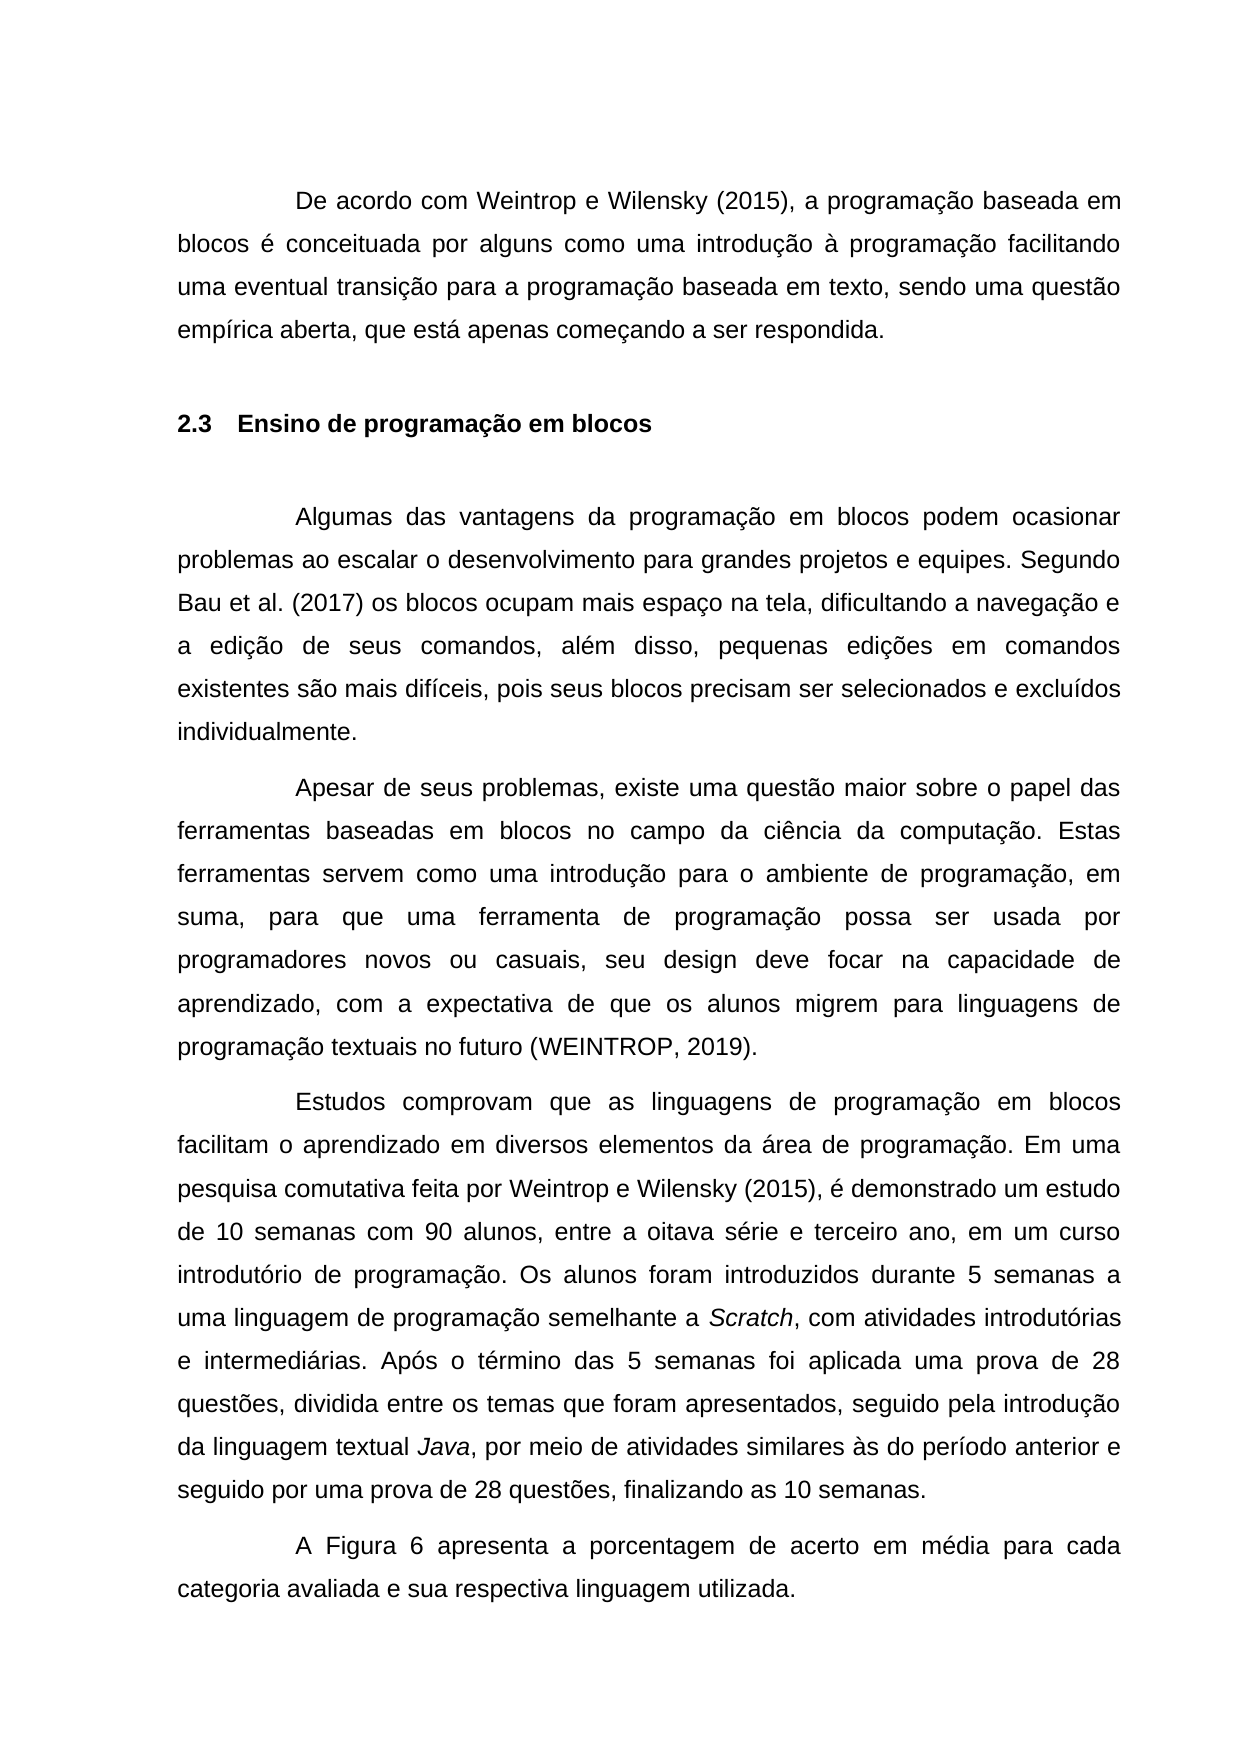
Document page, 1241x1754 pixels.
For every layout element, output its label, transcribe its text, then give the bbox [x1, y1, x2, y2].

text Algumas das vantagens da programação em blocos podem ocasionar problemas ao escalar o desenvolvimento para grandes projetos e equipes. Segundo Bau et al. (2017) os blocos ocupam mais espaço na tela, dificultando a navegação e a edição de seus comandos, além disso, pequenas edições em comandos existentes são mais difíceis, pois seus blocos precisam ser selecionados e excluídos individualmente. [177, 502, 1122, 746]
subtitle Ensino de programação em blocos [177, 409, 1122, 437]
text Estudos comprovam que as linguagens de programação em blocos facilitam o aprendizado em diversos elementos da área de programação. Em uma pesquisa comutativa feita por Weintrop e Wilensky (2015), é demonstrado um estudo de 10 semanas com 90 alunos, entre a oitava série e terceiro ano, em um curso introdutório de programação. Os alunos foram introduzidos durante 5 semanas a uma linguagem de programação semelhante a Scratch, com atividades introdutórias e intermediárias. Após o término das 5 semanas foi aplicada uma prova de 28 questões, dividida entre os temas que foram apresentados, seguido pela introdução da linguagem textual Java, por meio de atividades similares às do período anterior e seguido por uma prova de 28 questões, finalizando as 10 semanas. [177, 1087, 1122, 1504]
text Apesar de seus problemas, existe uma questão maior sobre o papel das ferramentas baseadas em blocos no campo da ciência da computação. Estas ferramentas servem como uma introdução para o ambiente de programação, em suma, para que uma ferramenta de programação possa ser usada por programadores novos ou casuais, seu design deve focar na capacidade de aprendizado, com a expectativa de que os alunos migrem para linguagens de programação textuais no futuro (WEINTROP, 2019). [177, 773, 1122, 1061]
text A Figura 6 apresenta a porcentagem de acerto em média para cada categoria avaliada e sua respectiva linguagem utilizada. [177, 1531, 1122, 1603]
text De acordo com Weintrop e Wilensky (2015), a programação baseada em blocos é conceituada por alguns como uma introdução à programação facilitando uma eventual transição para a programação baseada em texto, sendo uma questão empírica aberta, que está apenas começando a ser respondida. [177, 186, 1122, 344]
